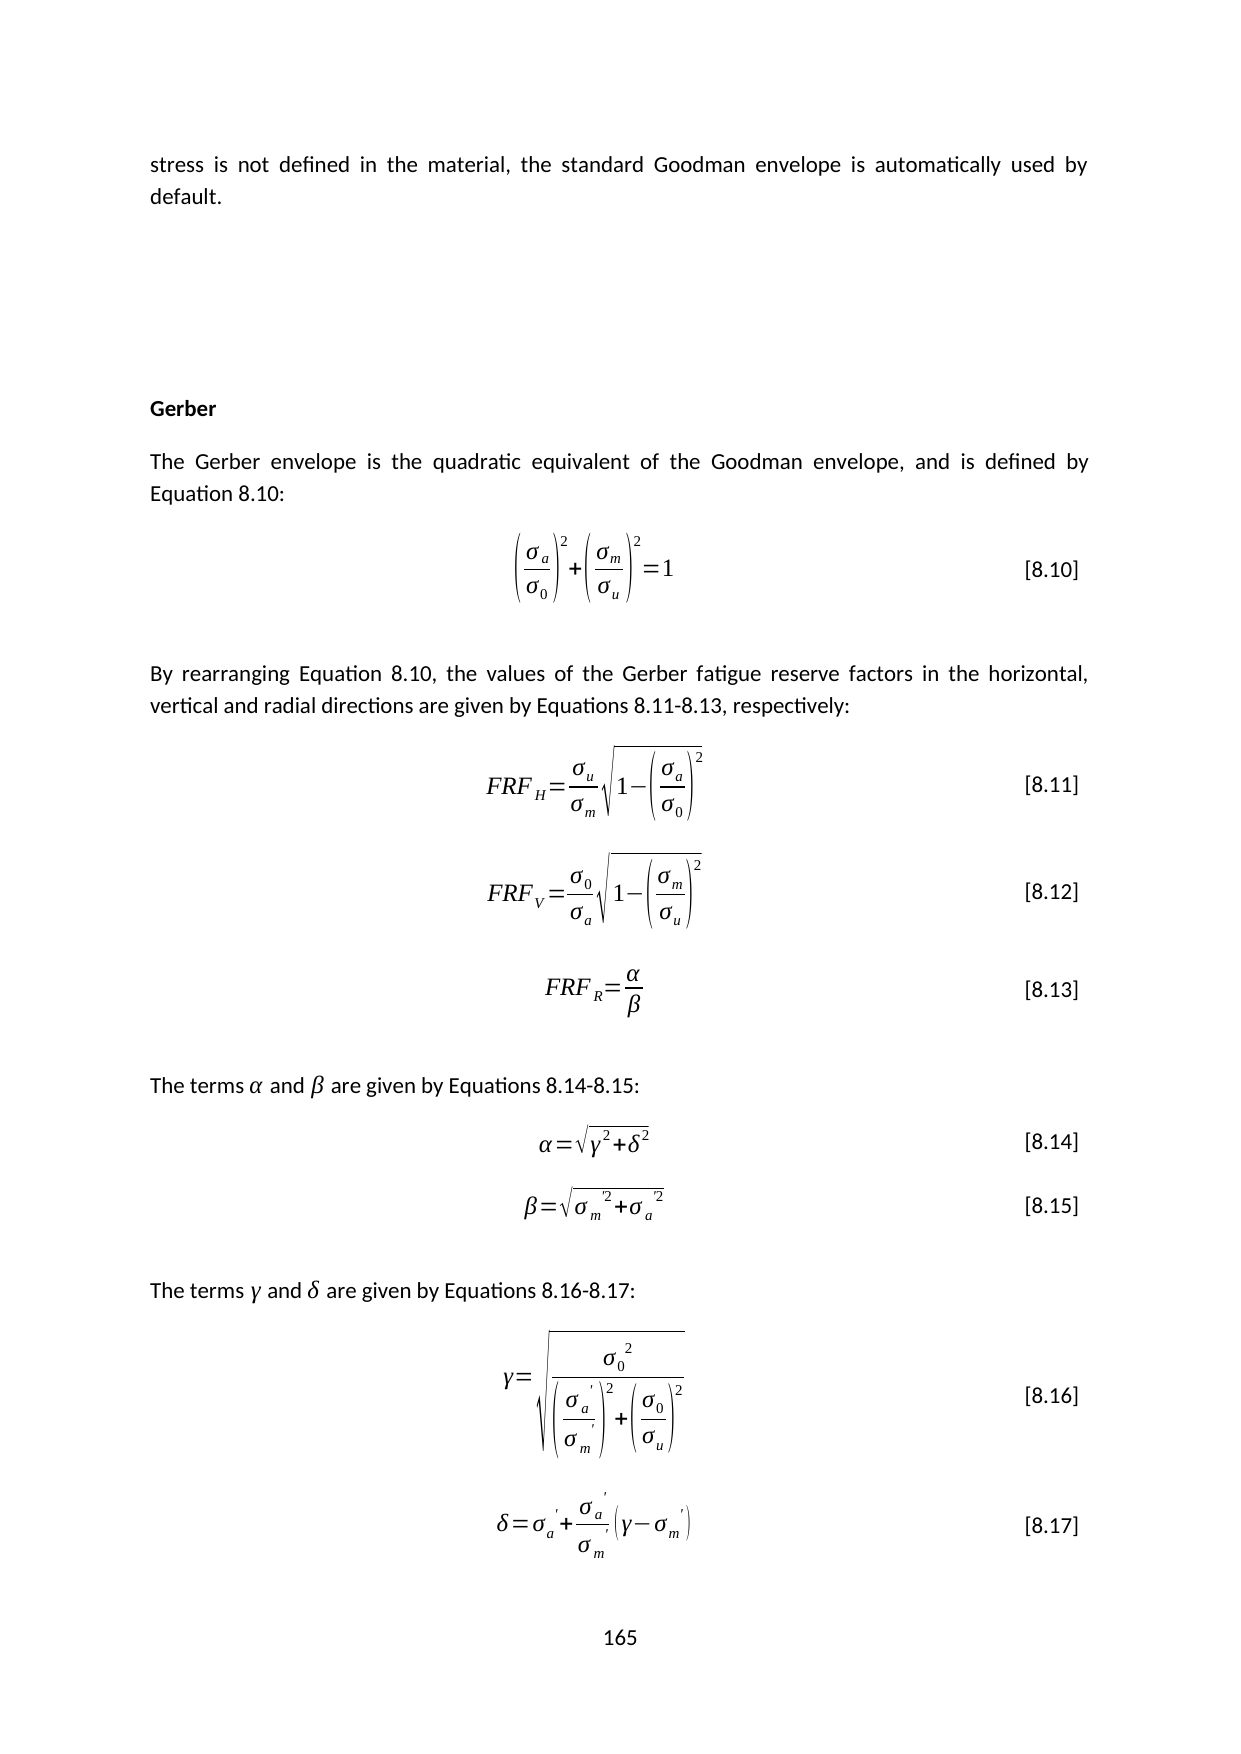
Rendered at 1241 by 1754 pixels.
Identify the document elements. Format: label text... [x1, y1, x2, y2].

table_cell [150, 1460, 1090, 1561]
text Gerber [150, 394, 1090, 422]
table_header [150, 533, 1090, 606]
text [150, 150, 1090, 210]
text By rearranging Equation 8.10, the values of the Gerber fatigue reserve factors in the horizontal, vertical and radial directions are given by Equations 8.11-8.13, respectively: [150, 659, 1090, 719]
text The terms and are given by Equations 8.14-8.15: [150, 1071, 1090, 1099]
text The Gerber envelope is the quadratic equivalent of the Goodman envelope, and is defined by Equation 8.10: [150, 447, 1090, 507]
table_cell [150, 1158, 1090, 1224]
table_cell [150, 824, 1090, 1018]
text The terms and are given by Equations 8.16-8.17: [150, 1277, 1090, 1305]
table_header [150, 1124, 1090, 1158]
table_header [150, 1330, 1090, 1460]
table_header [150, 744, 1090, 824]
